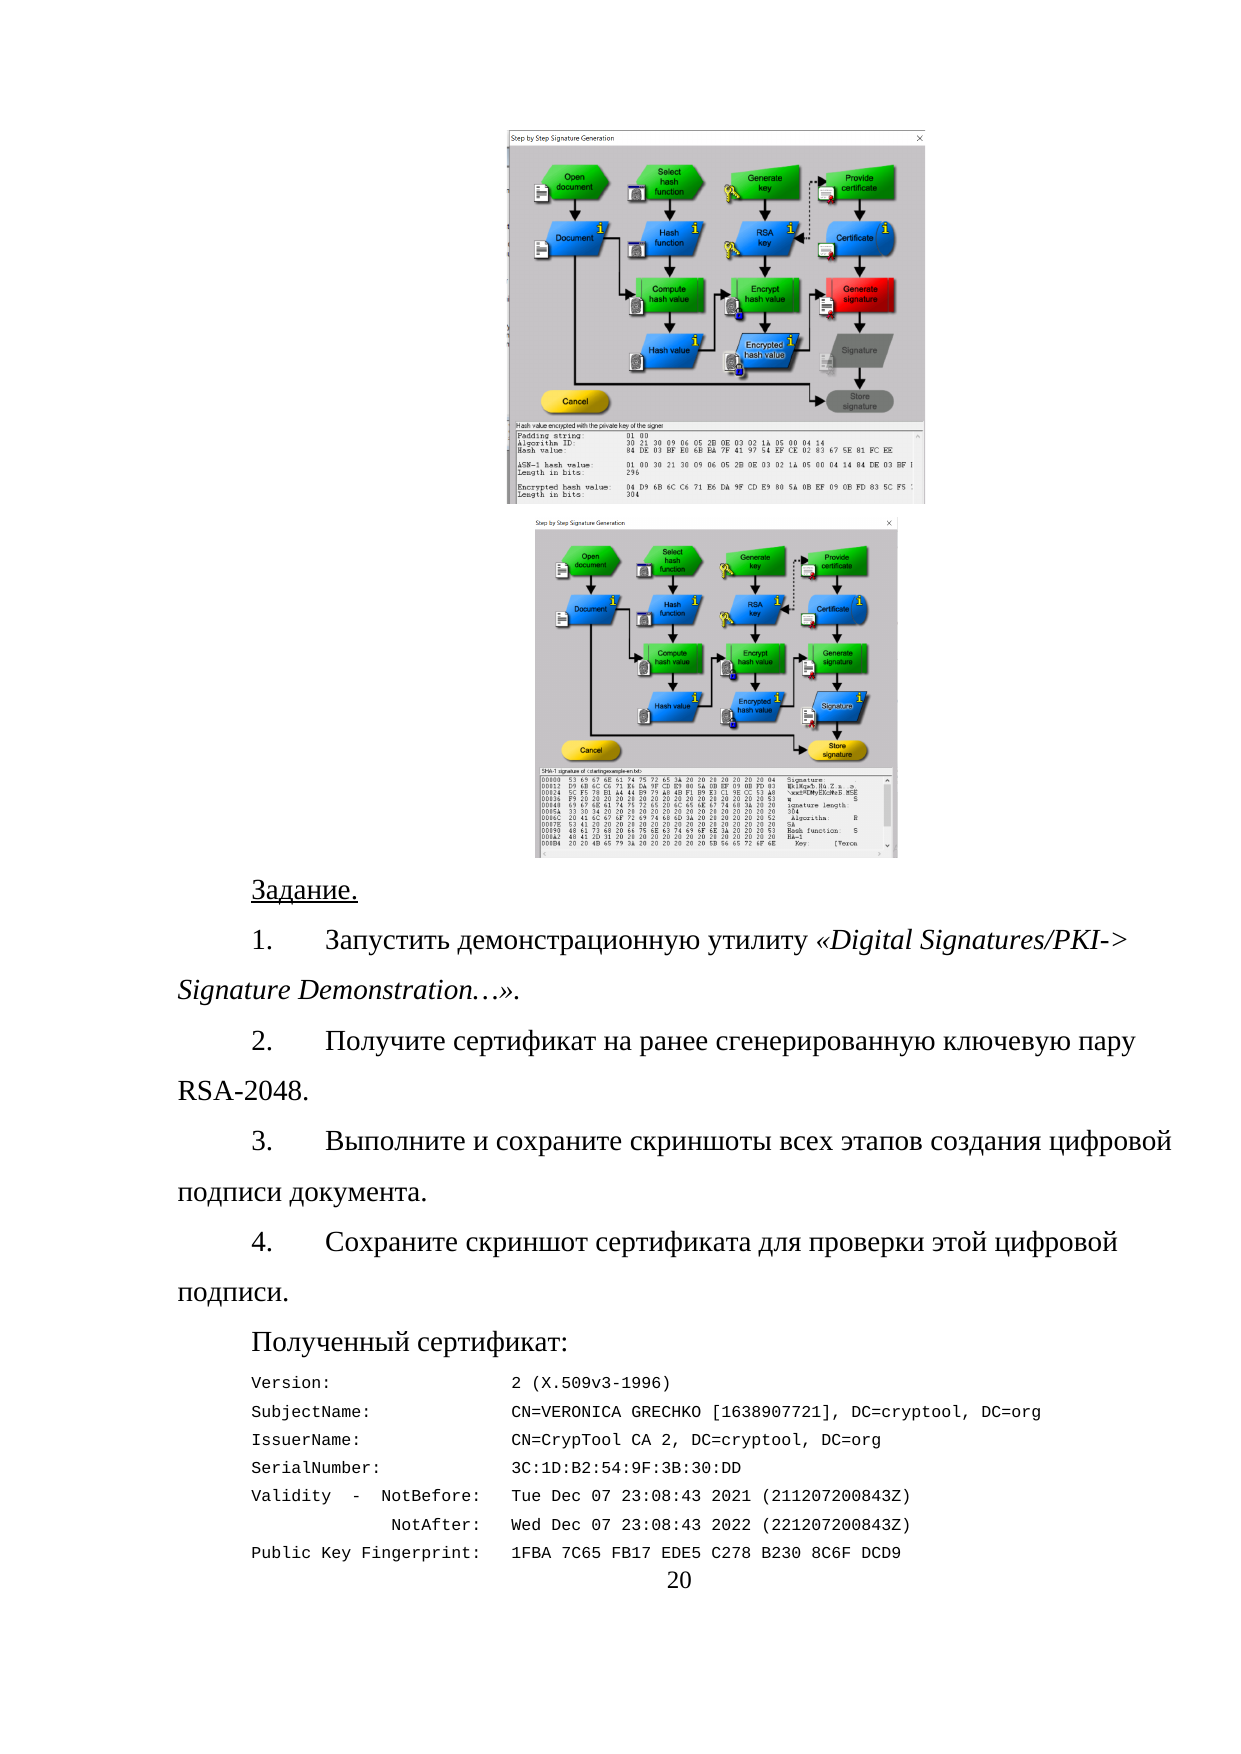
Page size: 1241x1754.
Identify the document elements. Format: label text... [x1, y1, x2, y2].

text NotAfter: Wed Dec 07 23:08:43 2022 (221207200843Z) [177, 1516, 1181, 1535]
picture [535, 517, 898, 858]
list Запустить демонстрационную утилиту «Digital Signatures/PKI-> Signature Demonstration…». [177, 922, 1181, 1006]
text Version: 2 (X.509v3-1996) [177, 1375, 1181, 1394]
text SerialNumber: 3C:1D:B2:54:9F:3B:30:DD [177, 1459, 1181, 1478]
list Сохраните скриншот сертификата для проверки этой цифровой подписи. [177, 1224, 1181, 1308]
list Получите сертификат на ранее сгенерированную ключевую пару RSA-2048. [177, 1023, 1181, 1107]
text Задание. [177, 872, 1181, 905]
list Выполните и сохраните скриншоты всех этапов создания цифровой подписи документа. [177, 1123, 1181, 1207]
picture [506, 130, 926, 504]
text Validity - NotBefore: Tue Dec 07 23:08:43 2021 (211207200843Z) [177, 1488, 1181, 1507]
text SubjectName: CN=VERONICA GRECHKO [1638907721], DC=cryptool, DC=org [177, 1403, 1181, 1422]
text Полученный сертификат: [177, 1324, 1181, 1358]
text IssuerName: CN=CrypTool CA 2, DC=cryptool, DC=org [177, 1431, 1181, 1450]
text Public Key Fingerprint: 1FBA 7C65 FB17 EDE5 C278 B230 8C6F DCD9 [177, 1544, 1181, 1563]
